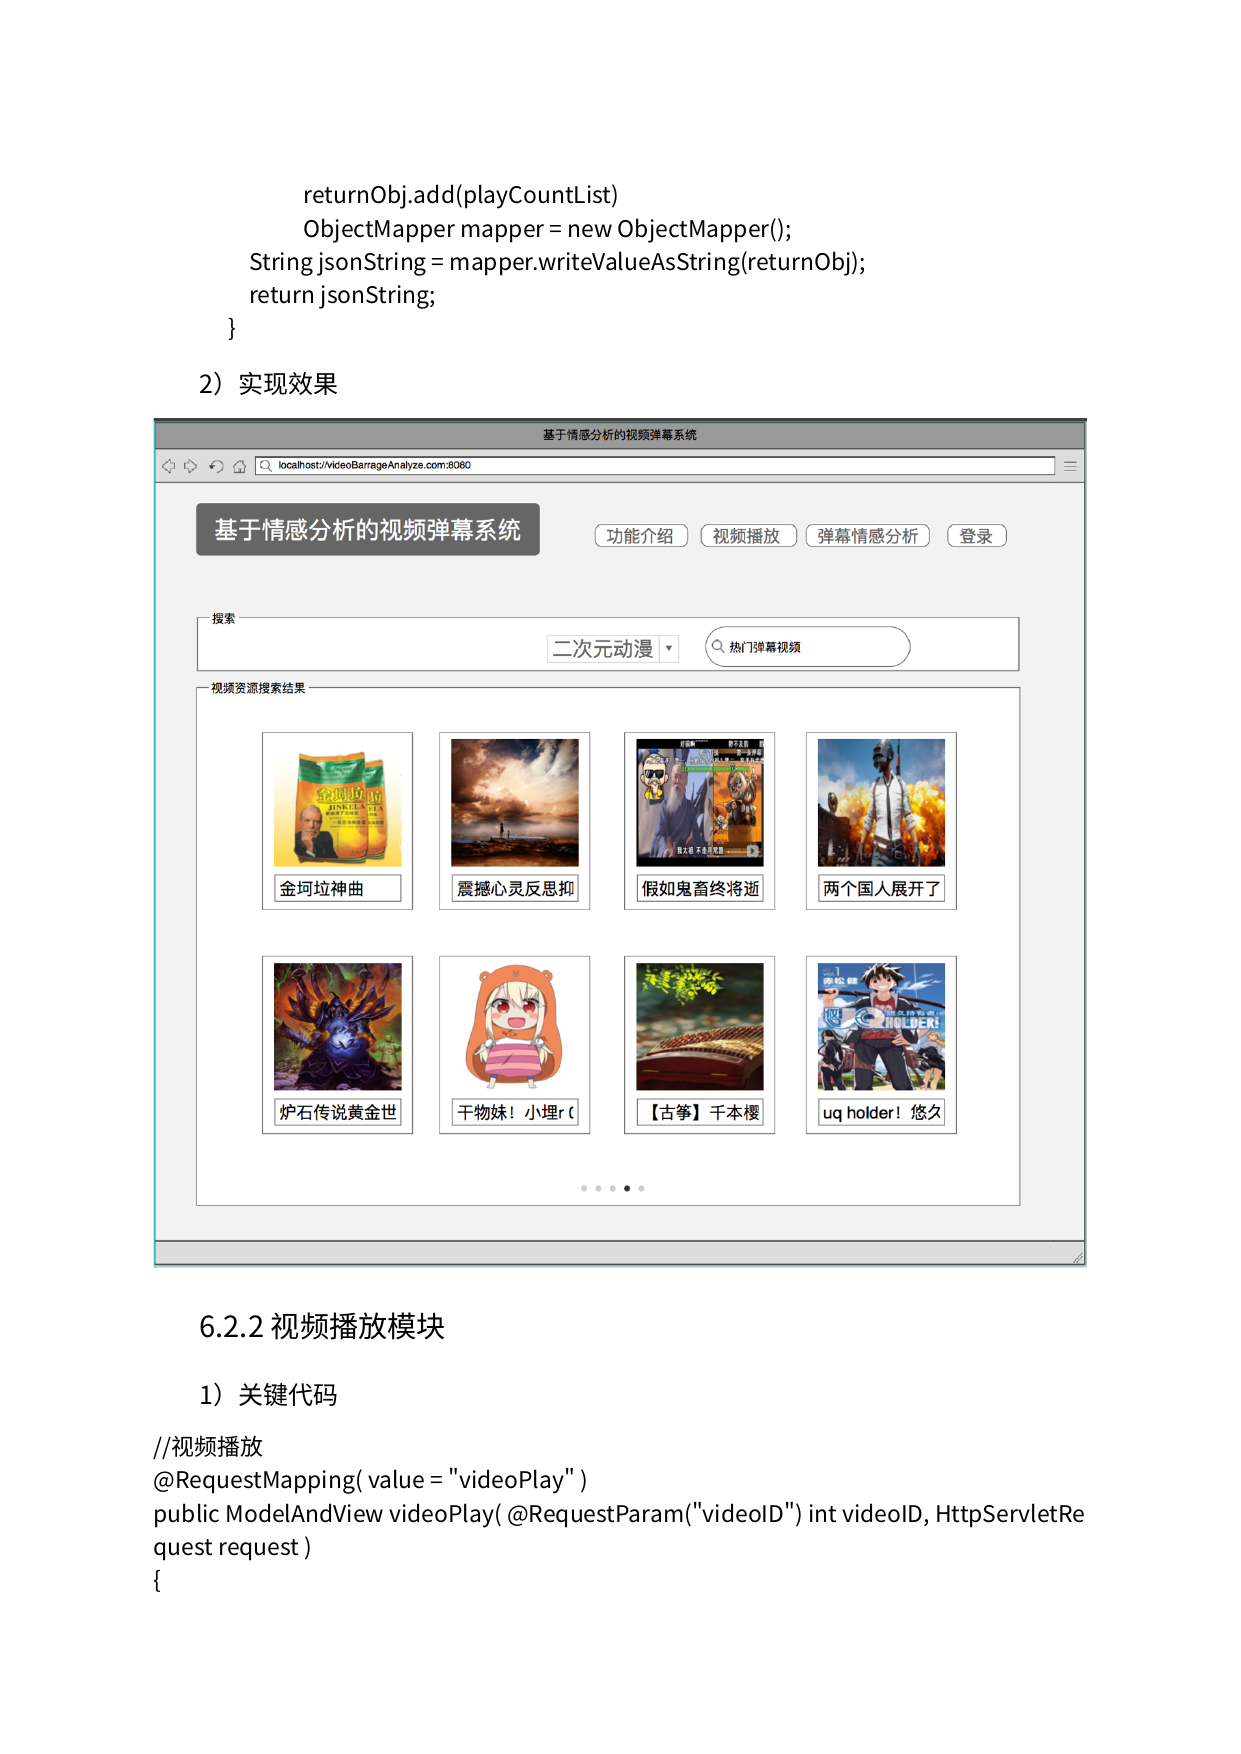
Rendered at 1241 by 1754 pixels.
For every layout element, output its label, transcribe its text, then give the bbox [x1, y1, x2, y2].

text return jsonString; [153, 277, 1087, 310]
subtitle 6.2.2 视频播放模块 [199, 1304, 1087, 1346]
text returnObj.add(playCountList) [153, 177, 1087, 210]
text String jsonString = mapper.writeValueAsString(returnObj); [153, 244, 1087, 277]
text 2）实现效果 [153, 364, 1087, 400]
text 1）关键代码 [153, 1375, 1087, 1412]
text } [153, 310, 1087, 343]
text //视频播放 [153, 1429, 1087, 1462]
text { [153, 1562, 1087, 1595]
text @RequestMapping( value = "videoPlay" ) [153, 1462, 1087, 1496]
picture [153, 418, 1087, 1268]
text public ModelAndView videoPlay( @RequestParam("videoID") int videoID, HttpServletRequest request ) [153, 1496, 1087, 1562]
text ObjectMapper mapper = new ObjectMapper(); [153, 210, 1087, 244]
